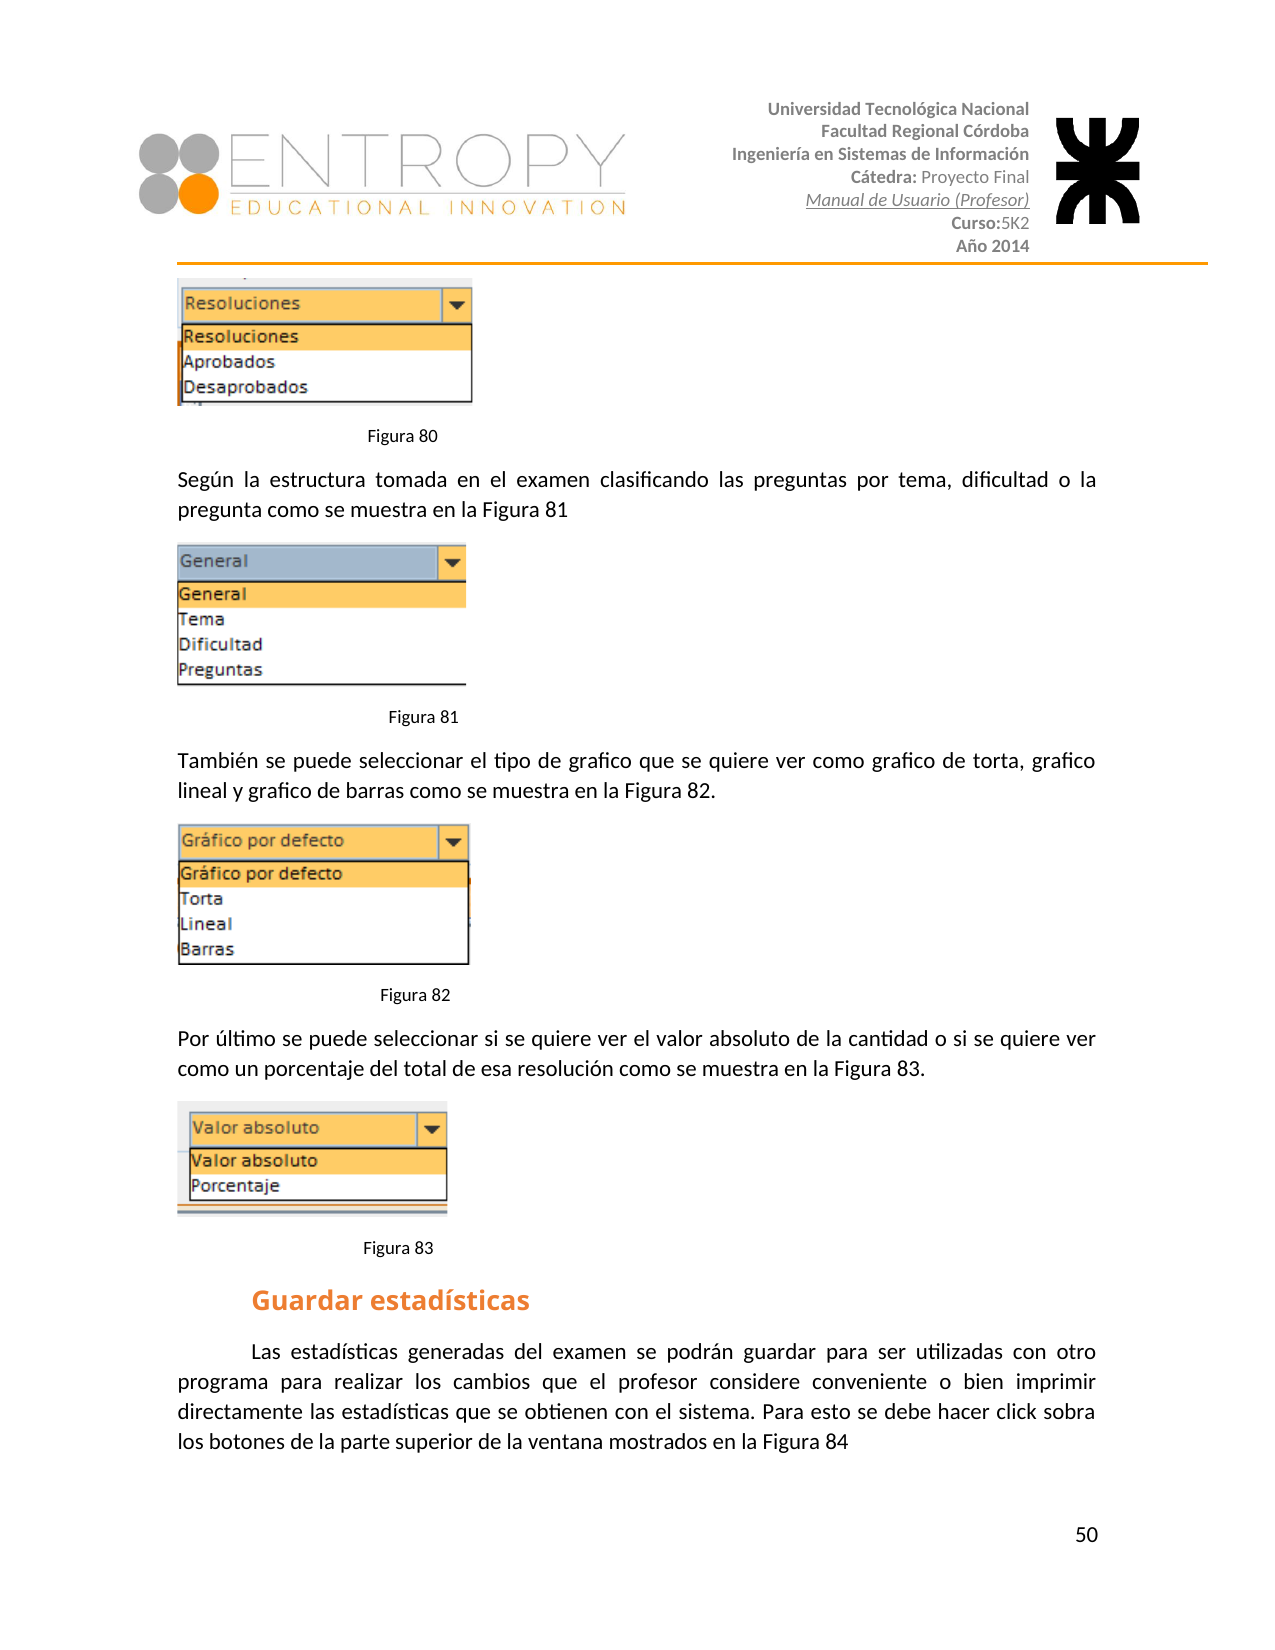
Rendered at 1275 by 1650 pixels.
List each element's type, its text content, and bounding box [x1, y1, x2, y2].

picture [177, 823, 471, 965]
text Según la estructura tomada en el examen clasificando las preguntas por tema, dificultad o la pregunta como se muestra en la Figura 81 [177, 465, 1098, 524]
text Figura 81 [177, 705, 1098, 728]
text También se puede seleccionar el tipo de grafico que se quiere ver como grafico de torta, grafico lineal y grafico de barras como se muestra en la Figura 82. [177, 746, 1098, 805]
picture [177, 1101, 448, 1217]
text Figura 80 [177, 424, 1098, 447]
text Por último se puede seleccionar si se quiere ver el valor absoluto de la cantidad o si se quiere ver como un porcentaje del total de esa resolución como se muestra en la Figura 83. [177, 1024, 1098, 1083]
text Figura 82 [177, 983, 1098, 1006]
text Figura 83 [177, 1236, 1098, 1259]
picture [177, 542, 467, 687]
picture [122, 119, 643, 229]
picture [177, 278, 473, 406]
text Las estadísticas generadas del examen se podrán guardar para ser utilizadas con otro programa para realizar los cambios que el profesor considere conveniente o bien imprimir directamente las estadísticas que se obtienen con el sistema. Para esto se debe hacer click sobra los botones de la parte superior de la ventana mostrados en la Figura 84 [177, 1337, 1098, 1455]
subtitle Guardar estadísticas [177, 1281, 1098, 1318]
